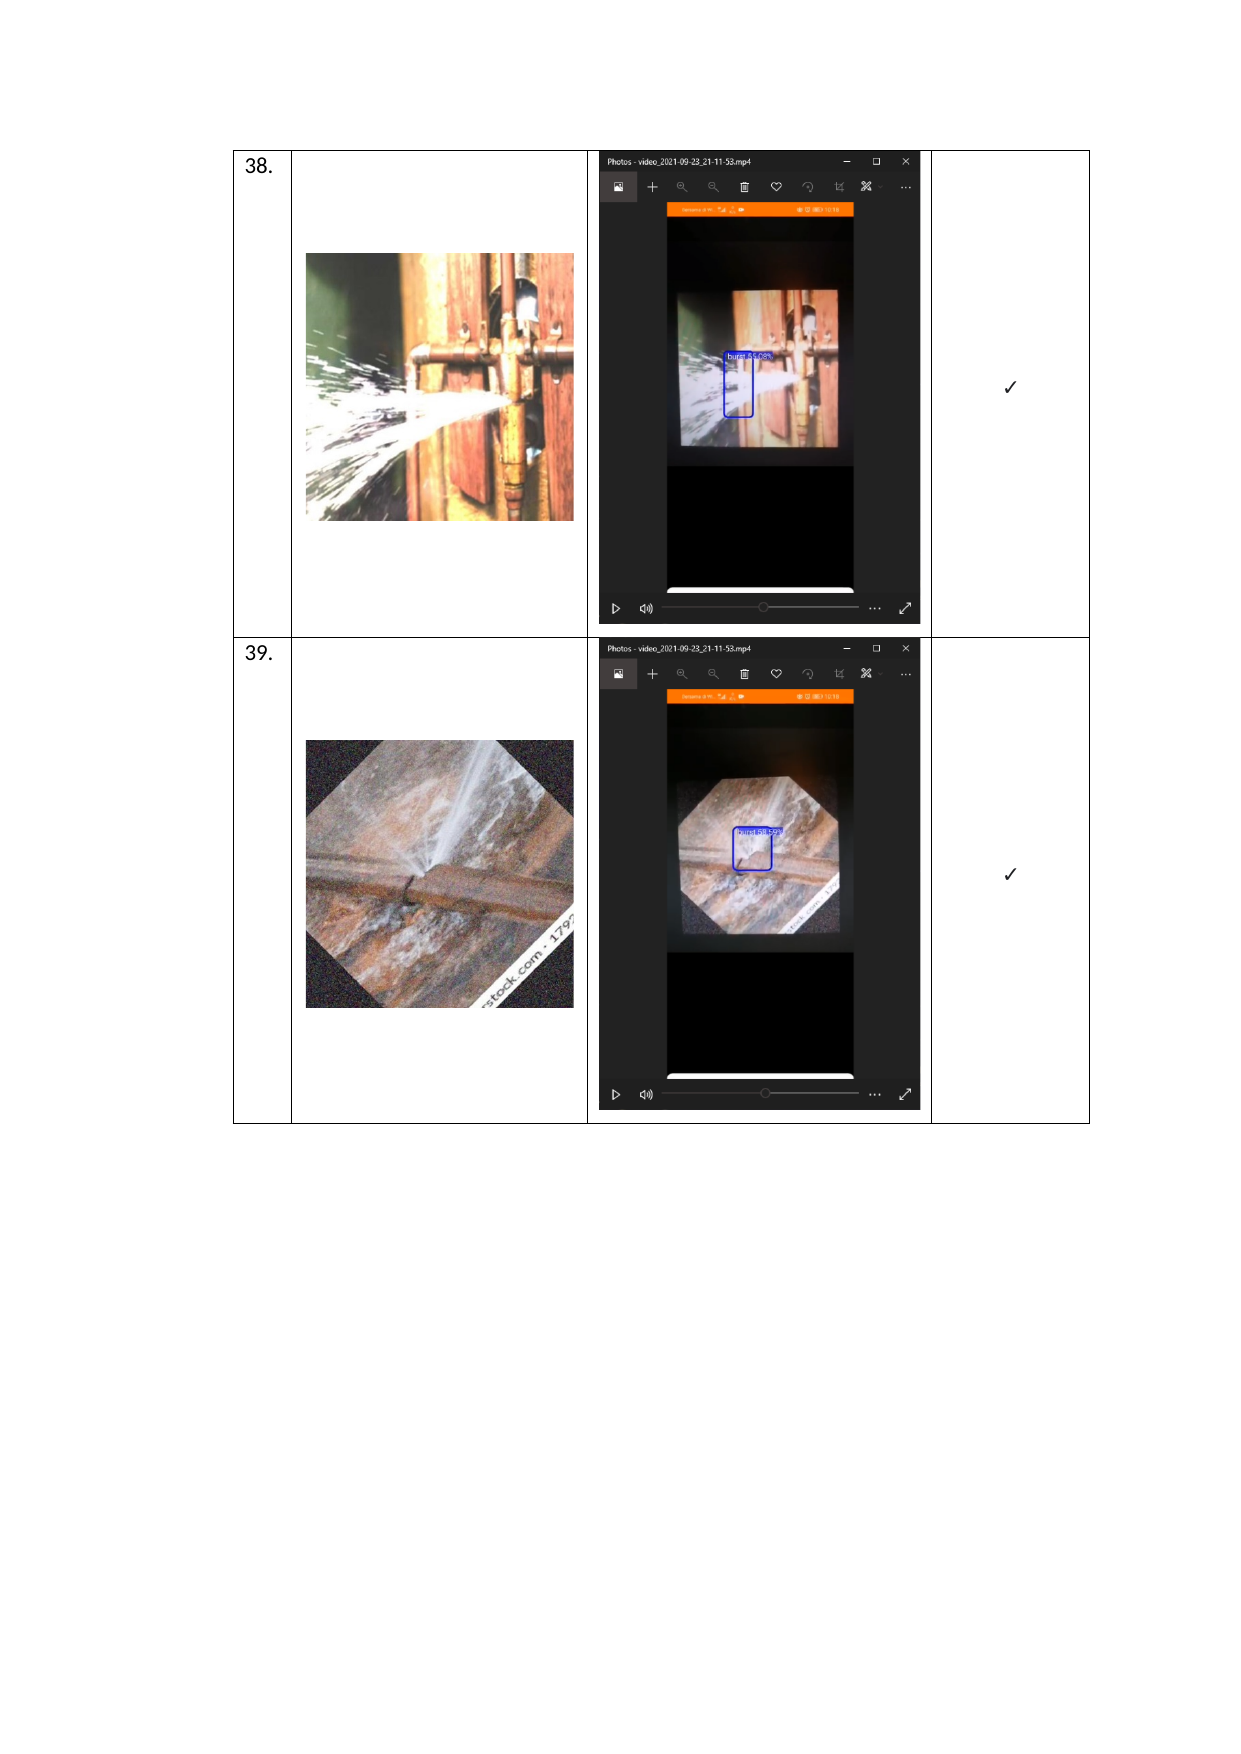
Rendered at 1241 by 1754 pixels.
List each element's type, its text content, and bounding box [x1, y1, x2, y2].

table_cell [292, 151, 587, 637]
picture [305, 740, 574, 1008]
table_cell [588, 638, 931, 1123]
picture [599, 151, 921, 624]
table_cell [588, 151, 931, 637]
table_cell ✓ [932, 151, 1089, 637]
picture [305, 253, 574, 521]
table_cell [292, 638, 587, 1123]
table_cell [234, 638, 291, 1123]
picture [599, 637, 921, 1110]
table_cell [234, 151, 291, 637]
table_cell ✓ [932, 638, 1089, 1123]
